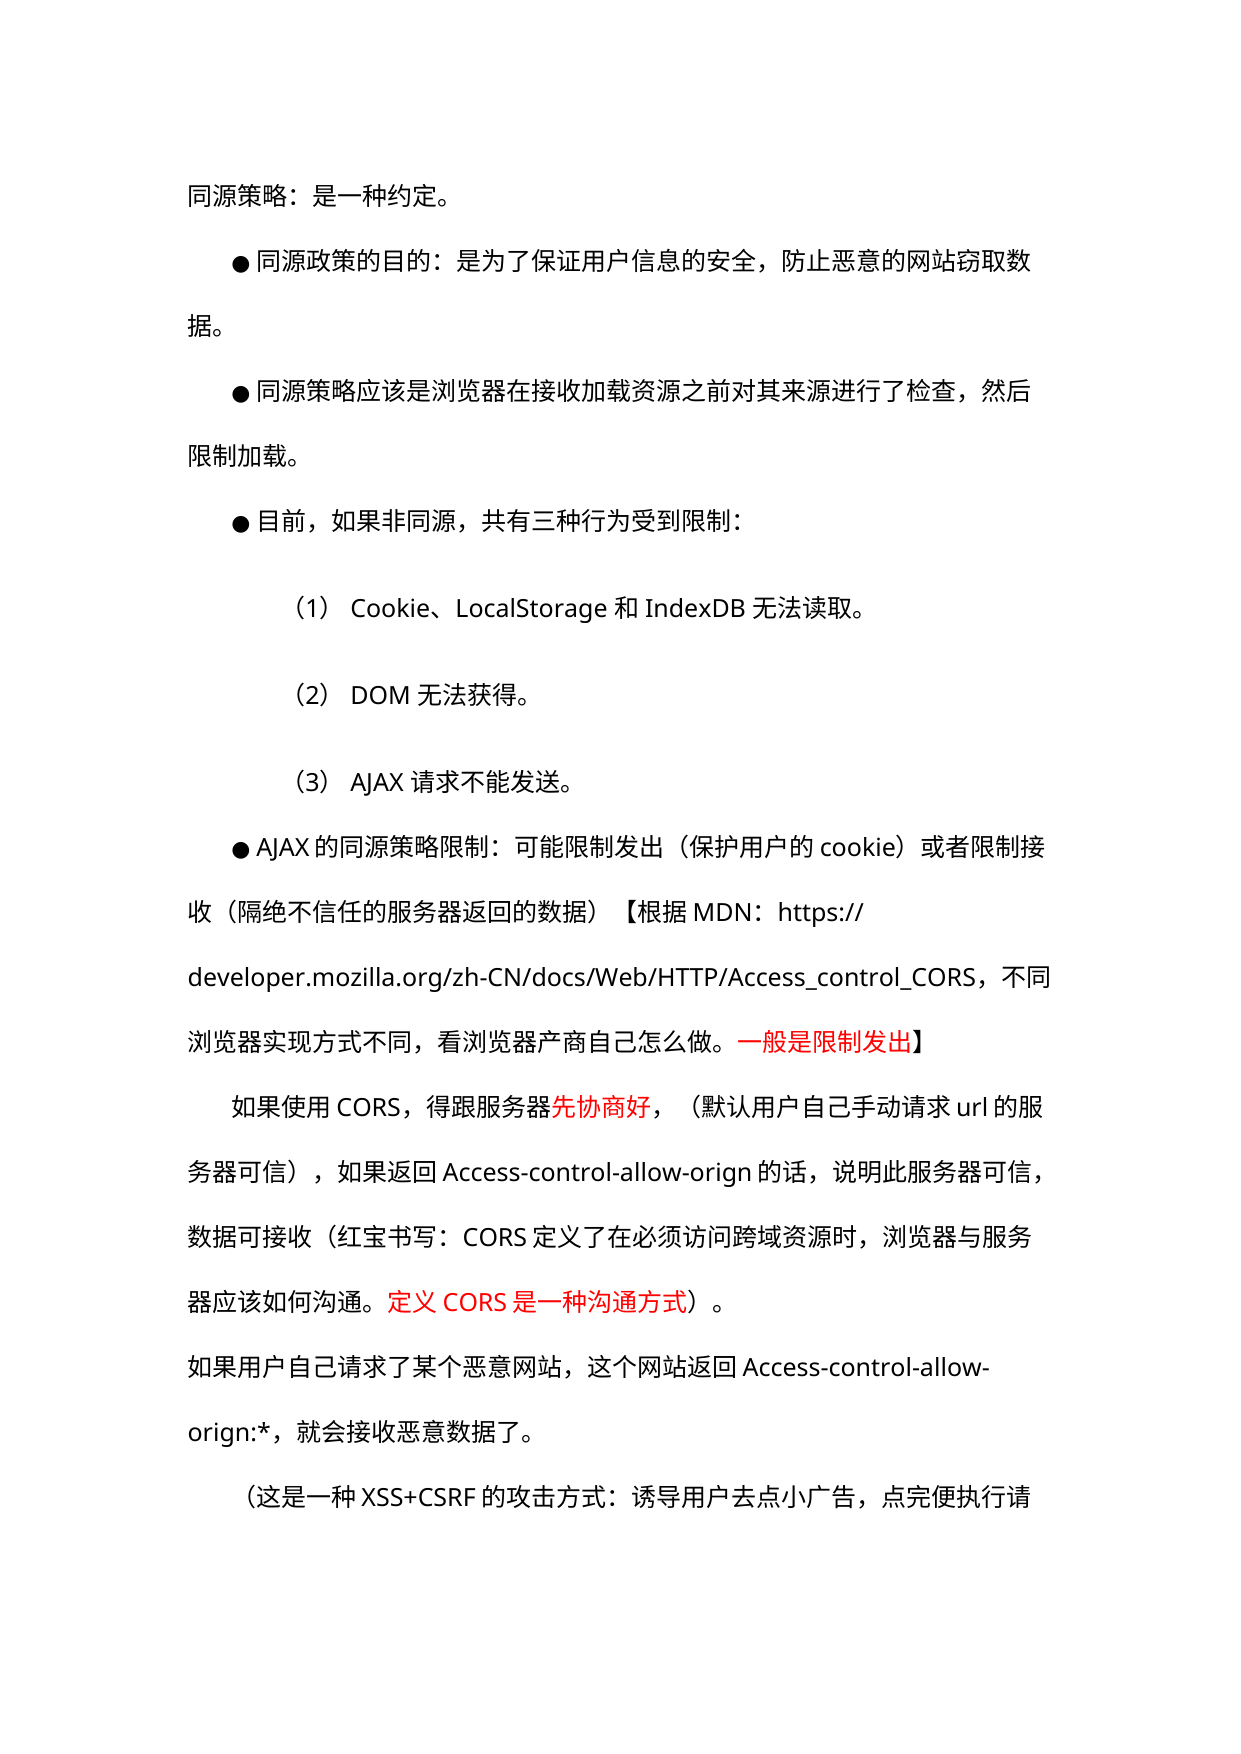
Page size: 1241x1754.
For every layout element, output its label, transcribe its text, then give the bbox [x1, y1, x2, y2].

list ● AJAX的同源策略限制：可能限制发出（保护用户的cookie）或者限制接收（隔绝不信任的服务器返回的数据）【根据MDN：https://developer.mozilla.org/zh-CN/docs/Web/HTTP/Access_control_CORS，不同浏览器实现方式不同，看浏览器产商自己怎么做。一般是限制发出】 [187, 813, 1053, 1073]
text （1） Cookie、LocalStorage 和 IndexDB 无法读取。 [280, 574, 978, 639]
text 如果用户自己请求了某个恶意网站，这个网站返回Access-control-allow-orign:*，就会接收恶意数据了。 [187, 1333, 1053, 1463]
list 如果使用CORS，得跟服务器先协商好，（默认用户自己手动请求url的服务器可信），如果返回Access-control-allow-orign的话，说明此服务器可信，数据可接收（红宝书写：CORS定义了在必须访问跨域资源时，浏览器与服务器应该如何沟通。定义CORS是一种沟通方式）。 [187, 1073, 1053, 1333]
list ● 同源政策的目的：是为了保证用户信息的安全，防止恶意的网站窃取数据。 [187, 227, 1053, 357]
list ● 同源策略应该是浏览器在接收加载资源之前对其来源进行了检查，然后限制加载。 [187, 357, 1053, 487]
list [187, 1463, 1053, 1528]
text （3） AJAX 请求不能发送。 [280, 748, 978, 813]
list 同源策略：是一种约定。 [187, 162, 1053, 227]
list ● 目前，如果非同源，共有三种行为受到限制： [187, 487, 1053, 552]
text （2） DOM 无法获得。 [280, 661, 978, 726]
